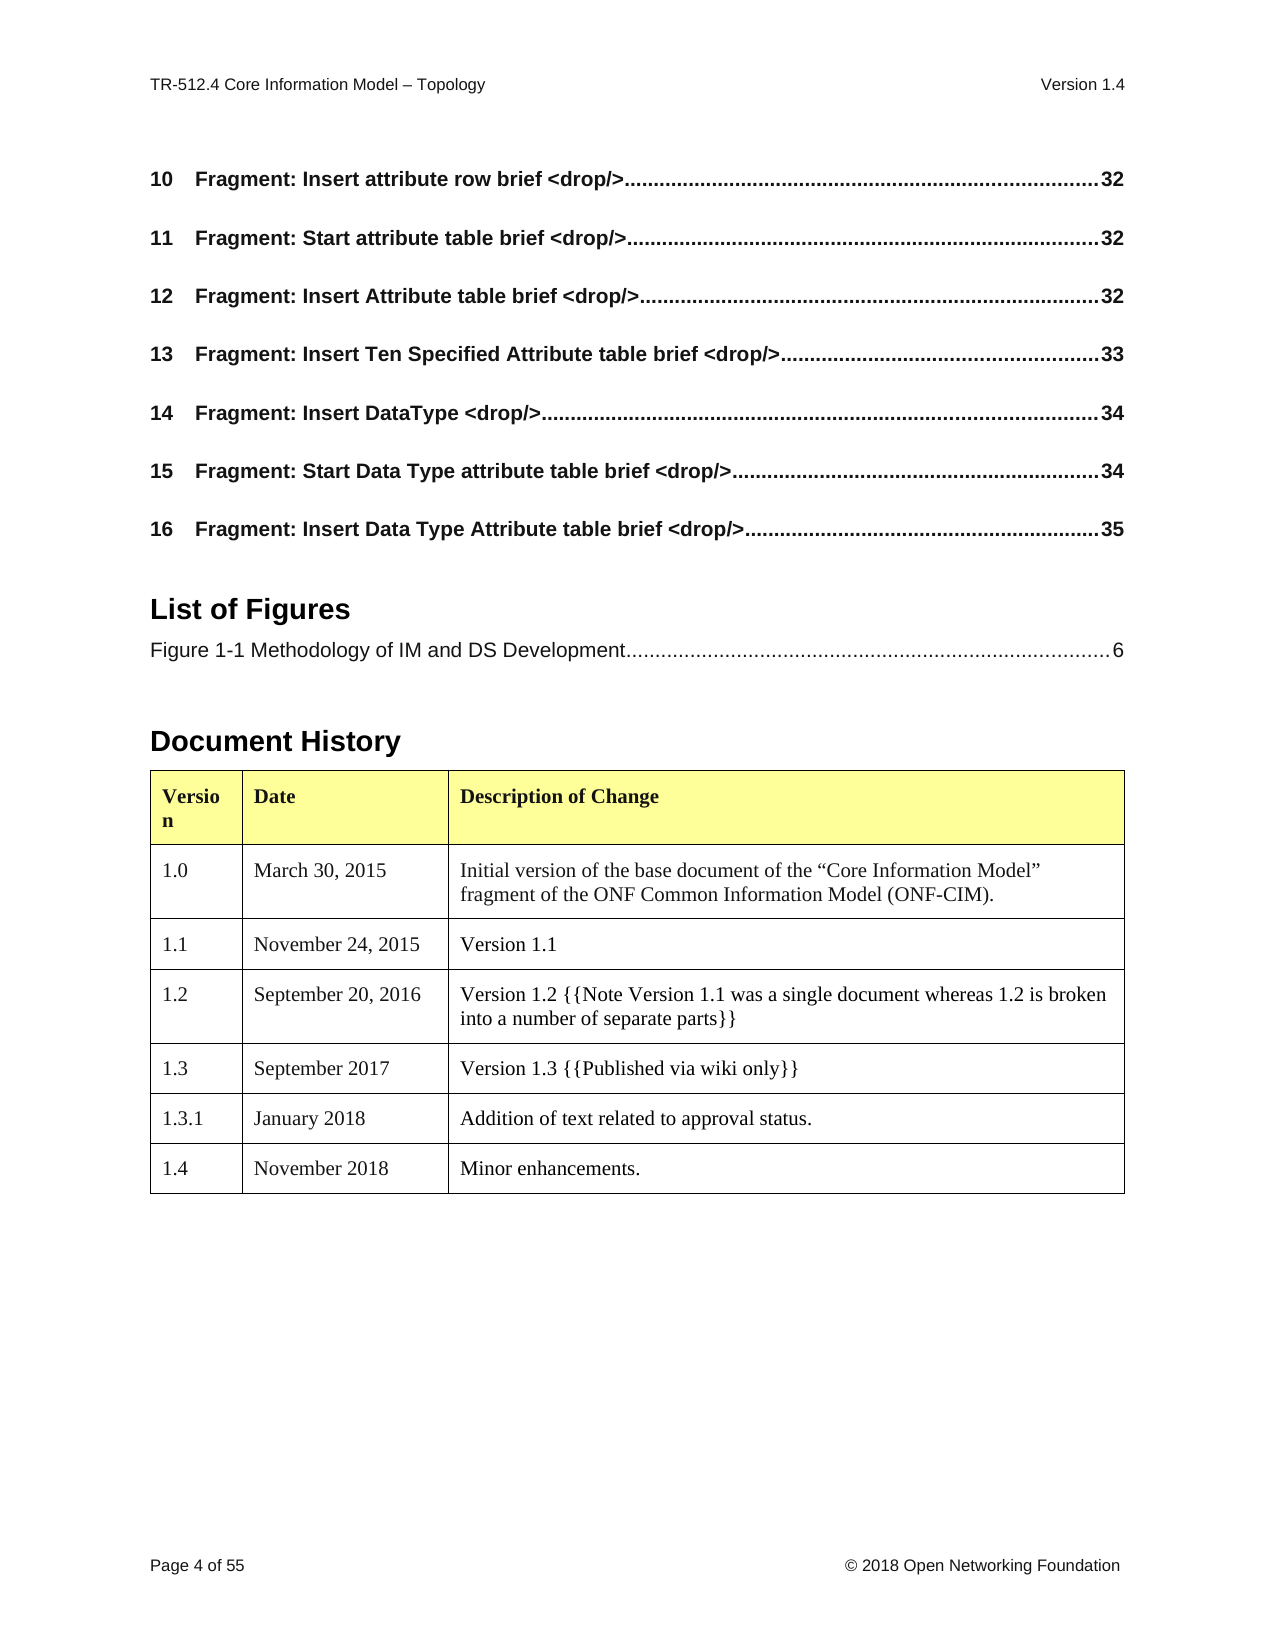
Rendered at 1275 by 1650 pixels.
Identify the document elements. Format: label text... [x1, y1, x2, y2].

text 10 Fragment: Insert attribute row brief <drop/> 32 [150, 150, 1125, 196]
table_cell 1.3.1 [151, 1094, 242, 1143]
table_cell September 2017 [243, 1044, 448, 1093]
table_cell Version 1.1 [449, 919, 1124, 968]
text 14 Fragment: Insert DataType <drop/> 34 [150, 383, 1125, 429]
table_cell November 2018 [243, 1144, 448, 1193]
table_header Description of Change [449, 771, 1124, 844]
subtitle Document History [150, 724, 1125, 757]
table_header Date [243, 771, 448, 844]
table_cell 1.0 [151, 845, 242, 918]
table_cell Addition of text related to approval status. [449, 1094, 1124, 1143]
table_cell Initial version of the base document of the “Core Information Model” fragment of the ONF Common Information Model (ONF-CIM). [449, 845, 1124, 918]
text 16 Fragment: Insert Data Type Attribute table brief <drop/> 35 [150, 500, 1125, 546]
table_cell 1.3 [151, 1044, 242, 1093]
table_header Version [151, 771, 242, 844]
text 15 Fragment: Start Data Type attribute table brief <drop/> 34 [150, 442, 1125, 487]
table_cell March 30, 2015 [243, 845, 448, 918]
subtitle List of Figures [150, 592, 1125, 625]
text Figure 1-1 Methodology of IM and DS Development 6 [150, 638, 1125, 662]
table_cell Version 1.2 {{Note Version 1.1 was a single document whereas 1.2 is broken into a number of separate parts}} [449, 970, 1124, 1043]
text 11 Fragment: Start attribute table brief <drop/> 32 [150, 208, 1125, 254]
table_cell November 24, 2015 [243, 919, 448, 968]
text 12 Fragment: Insert Attribute table brief <drop/> 32 [150, 267, 1125, 312]
table_cell January 2018 [243, 1094, 448, 1143]
text 13 Fragment: Insert Ten Specified Attribute table brief <drop/> 33 [150, 325, 1125, 371]
table_cell 1.4 [151, 1144, 242, 1193]
table_cell Version 1.3 {{Published via wiki only}} [449, 1044, 1124, 1093]
table_cell September 20, 2016 [243, 970, 448, 1043]
table_cell Minor enhancements. [449, 1144, 1124, 1193]
table_cell 1.1 [151, 919, 242, 968]
table_cell 1.2 [151, 970, 242, 1043]
